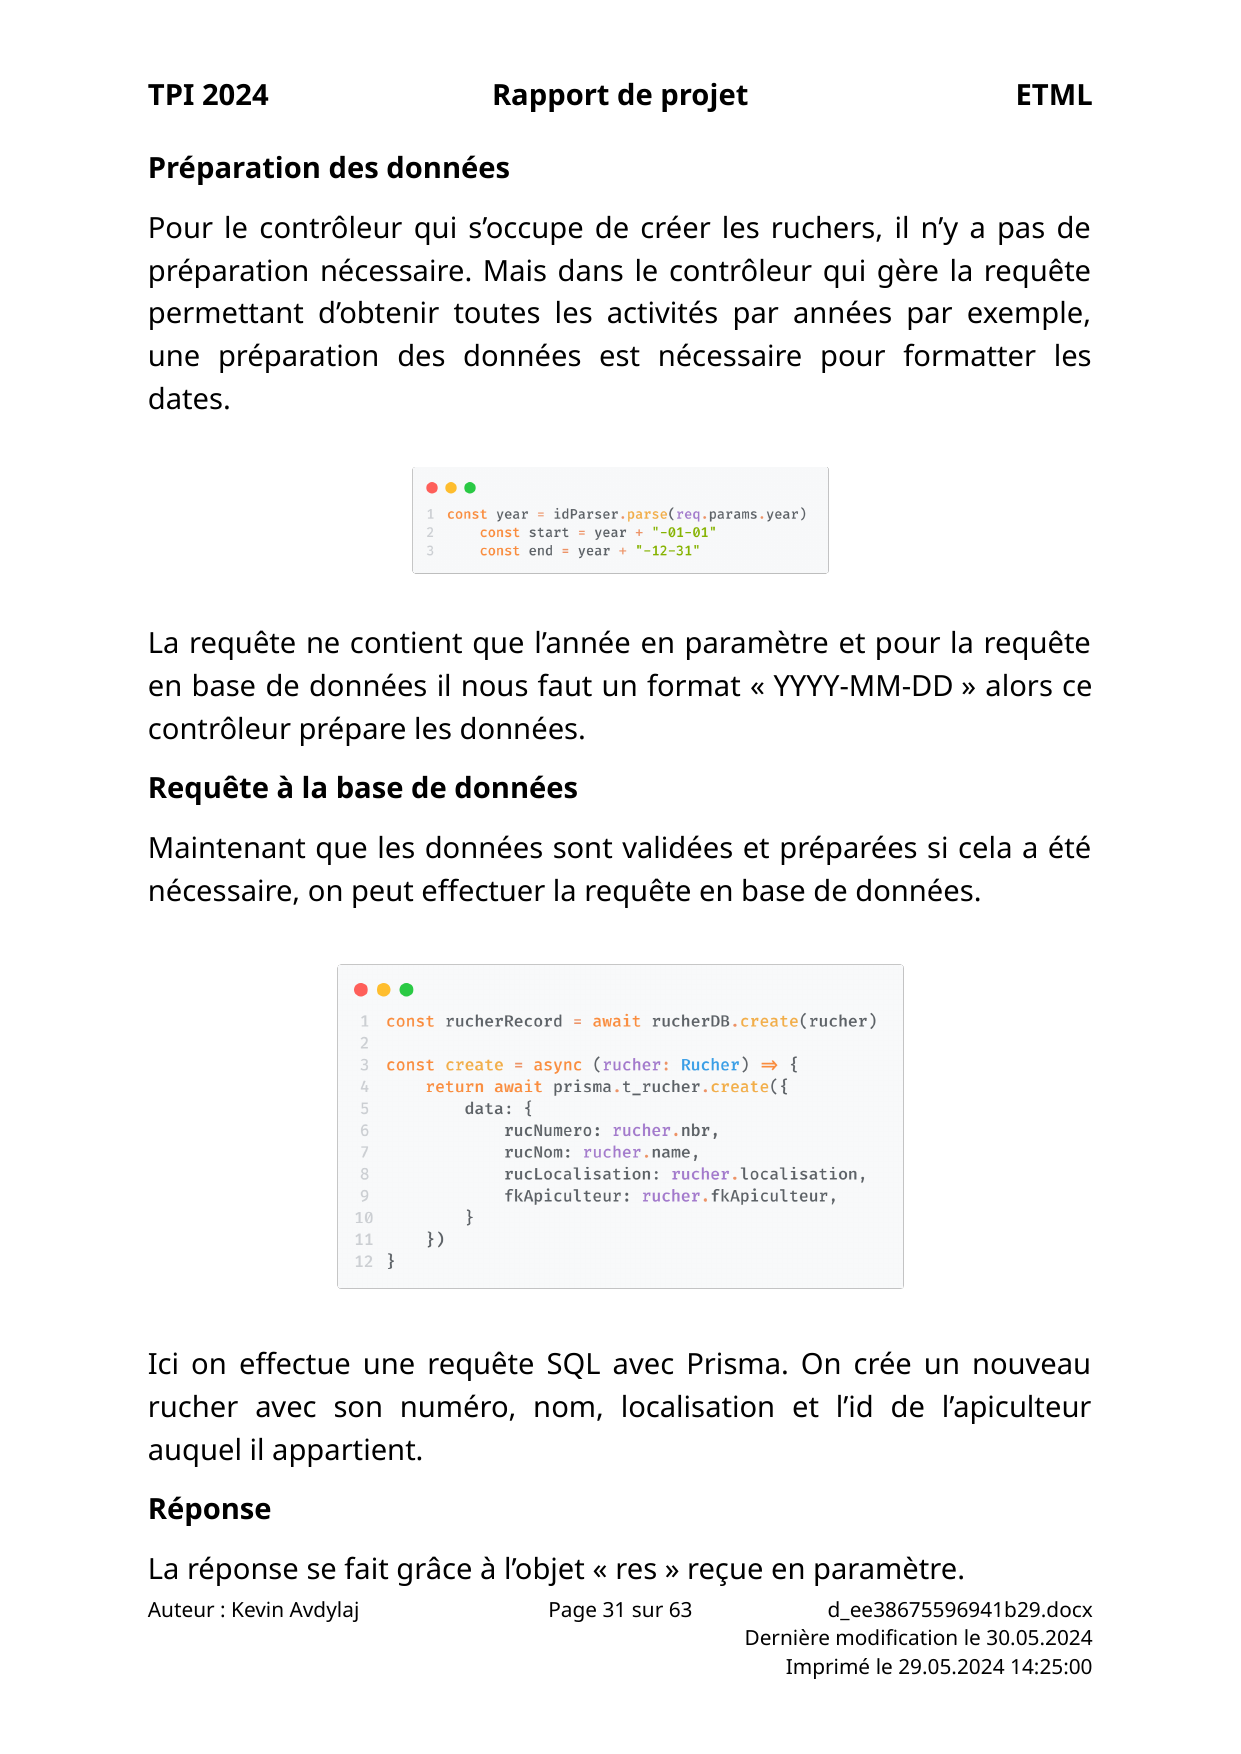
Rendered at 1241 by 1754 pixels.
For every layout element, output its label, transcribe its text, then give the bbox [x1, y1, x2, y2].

text Réponse [148, 1488, 1093, 1528]
text Maintenant que les données sont validées et préparées si cela a été nécessaire, on peut effectuer la requête en base de données. [148, 827, 1093, 909]
text La requête ne contient que l’année en paramètre et pour la requête en base de données il nous faut un format « YYYY-MM-DD » alors ce contrôleur prépare les données. [148, 622, 1093, 748]
text La réponse se fait grâce à l’objet « res » reçue en paramètre. [148, 1548, 1093, 1588]
picture [383, 437, 858, 603]
text Pour le contrôleur qui s’occupe de créer les ruchers, il n’y a pas de préparation nécessaire. Mais dans le contrôleur qui gère la requête permettant d’obtenir toutes les activités par années par exemple, une préparation des données est nécessaire pour formatter les dates. [148, 207, 1093, 418]
text Ici on effectue une requête SQL avec Prisma. On crée un nouveau rucher avec son numéro, nom, localisation et l’id de l’apiculteur auquel il appartient. [148, 1343, 1093, 1469]
text Requête à la base de données [148, 767, 1093, 807]
picture [302, 929, 939, 1324]
text Préparation des données [148, 148, 1093, 187]
